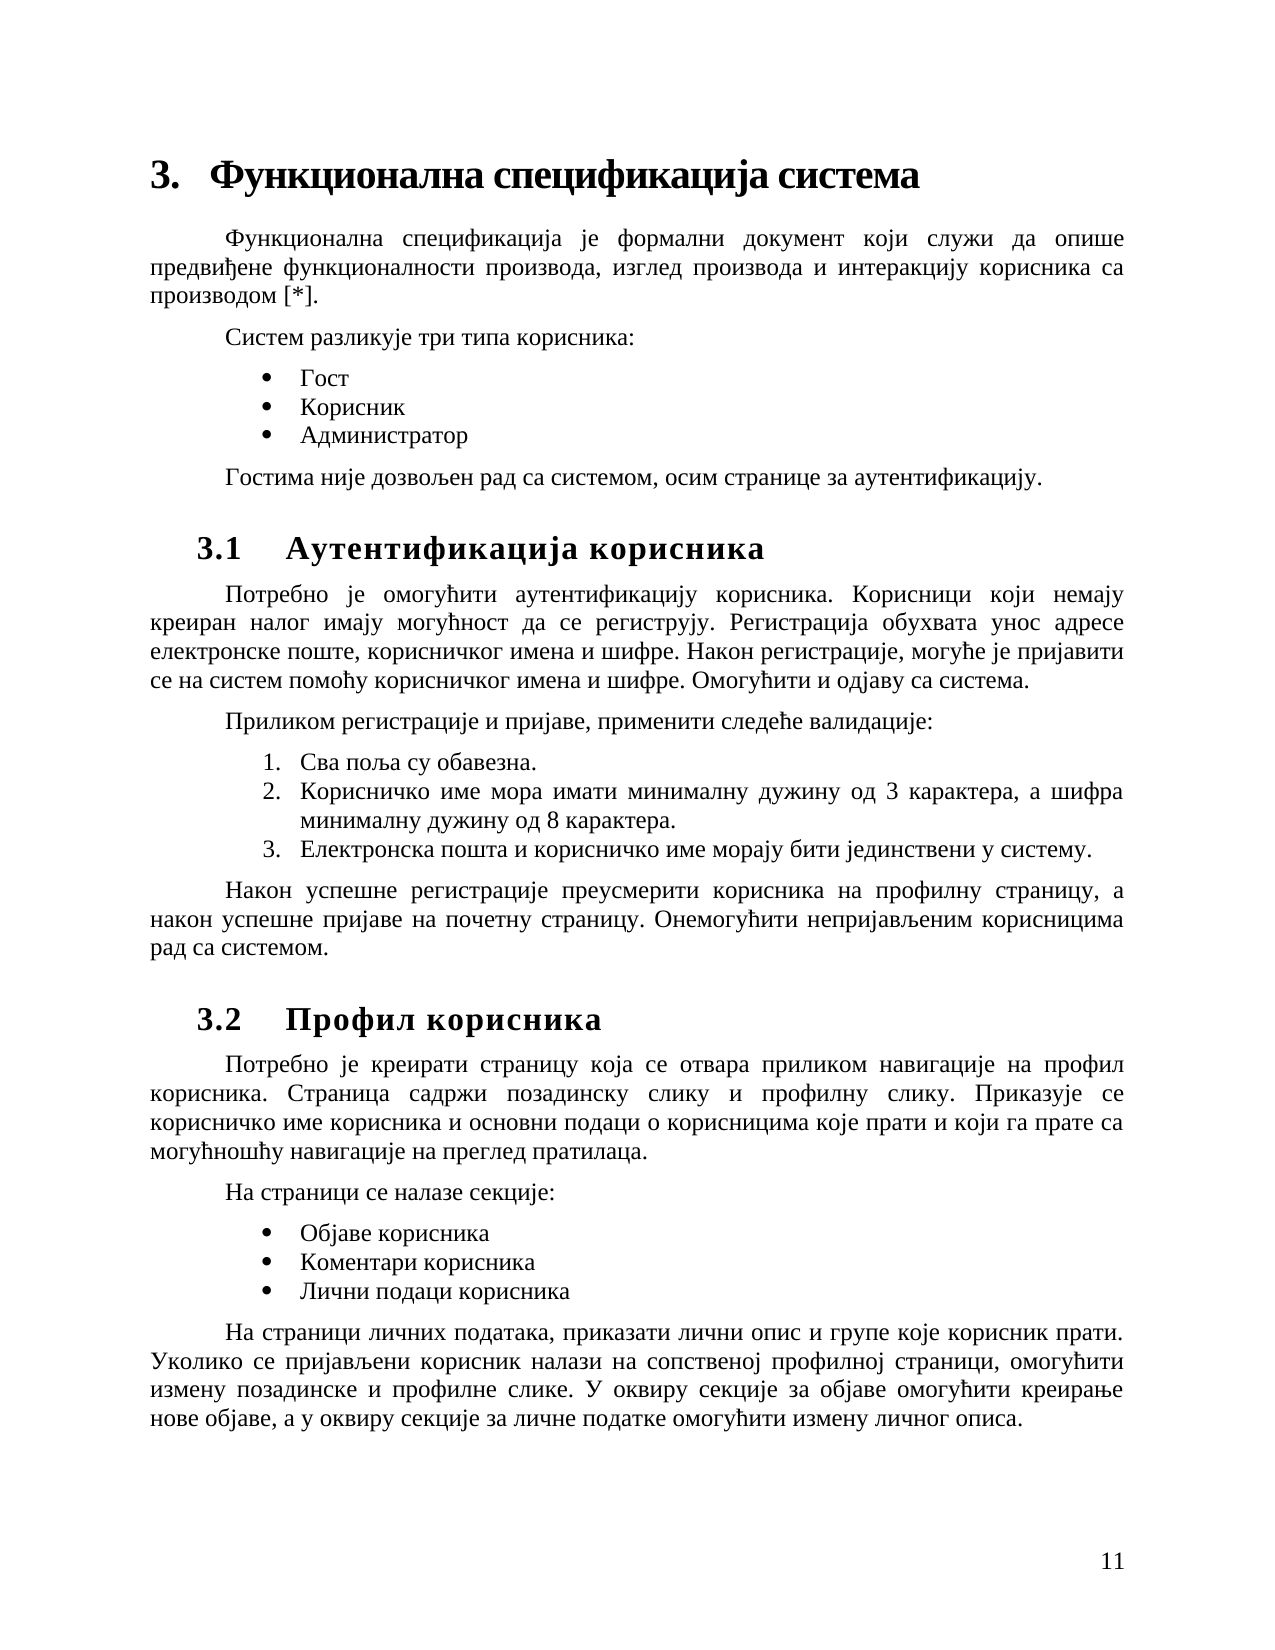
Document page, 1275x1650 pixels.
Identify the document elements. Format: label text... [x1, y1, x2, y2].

subtitle Функционална спецификација система [150, 150, 1125, 198]
text На страници се налазе секције: [150, 1177, 1125, 1206]
list Гост [262, 363, 1125, 392]
list Корисник [262, 392, 1125, 420]
list Електронска пошта и корисничко име морају бити јединствени у систему. [262, 834, 1125, 862]
subtitle Аутентификација корисника [197, 528, 1125, 566]
text Гостима није дозвољен рад са системом, осим странице за аутентификацију. [150, 462, 1125, 490]
list Лични подаци корисника [262, 1276, 1125, 1304]
list Администратор [262, 420, 1125, 449]
subtitle Профил корисника [197, 999, 1125, 1037]
text Након успешне регистрације преусмерити корисника на профилну страницу, а након успешне пријаве на почетну страницу. Онемогућити непријављеним корисницима рад са системом. [150, 875, 1125, 961]
text Приликом регистрације и пријаве, применити следеће валидације: [150, 706, 1125, 735]
text Функционална спецификација је формални документ који служи да опише предвиђене функционалности производа, изглед производа и интеракцију корисника са производом [*]. [150, 223, 1125, 309]
list Објаве корисника [262, 1218, 1125, 1247]
text Потребно је омогућити аутентификацију корисника. Корисници који немају креиран налог имају могућност да се региструју. Регистрација обухвата унос адресе електронске поште, корисничког имена и шифре. Након регистрације, могуће је пријавити се на систем помоћу корисничког имена и шифре. Омогућити и одјаву са система. [150, 579, 1125, 694]
text Потребно је креирати страницу која се отвара приликом навигације на профил корисника. Страница садржи позадинску слику и профилну слику. Приказује се корисничко име корисника и основни подаци о корисницима које прати и који га прате са могућношћу навигације на преглед пратилаца. [150, 1049, 1125, 1164]
list Корисничко име мора имати минималну дужину од 3 карактера, а шифра минималну дужину од 8 карактера. [262, 776, 1125, 834]
text На страници личних података, приказати лични опис и групе које корисник прати. Уколико се пријављени корисник налази на сопственој профилној страници, омогућити измену позадинске и профилне слике. У оквиру секције за објаве омогућити креирање нове објаве, а у оквиру секције за личне податке омогућити измену личног описа. [150, 1317, 1125, 1432]
list Сва поља су обавезна. [262, 747, 1125, 776]
text Систем разликује три типа корисника: [150, 322, 1125, 350]
list Коментари корисника [262, 1247, 1125, 1276]
